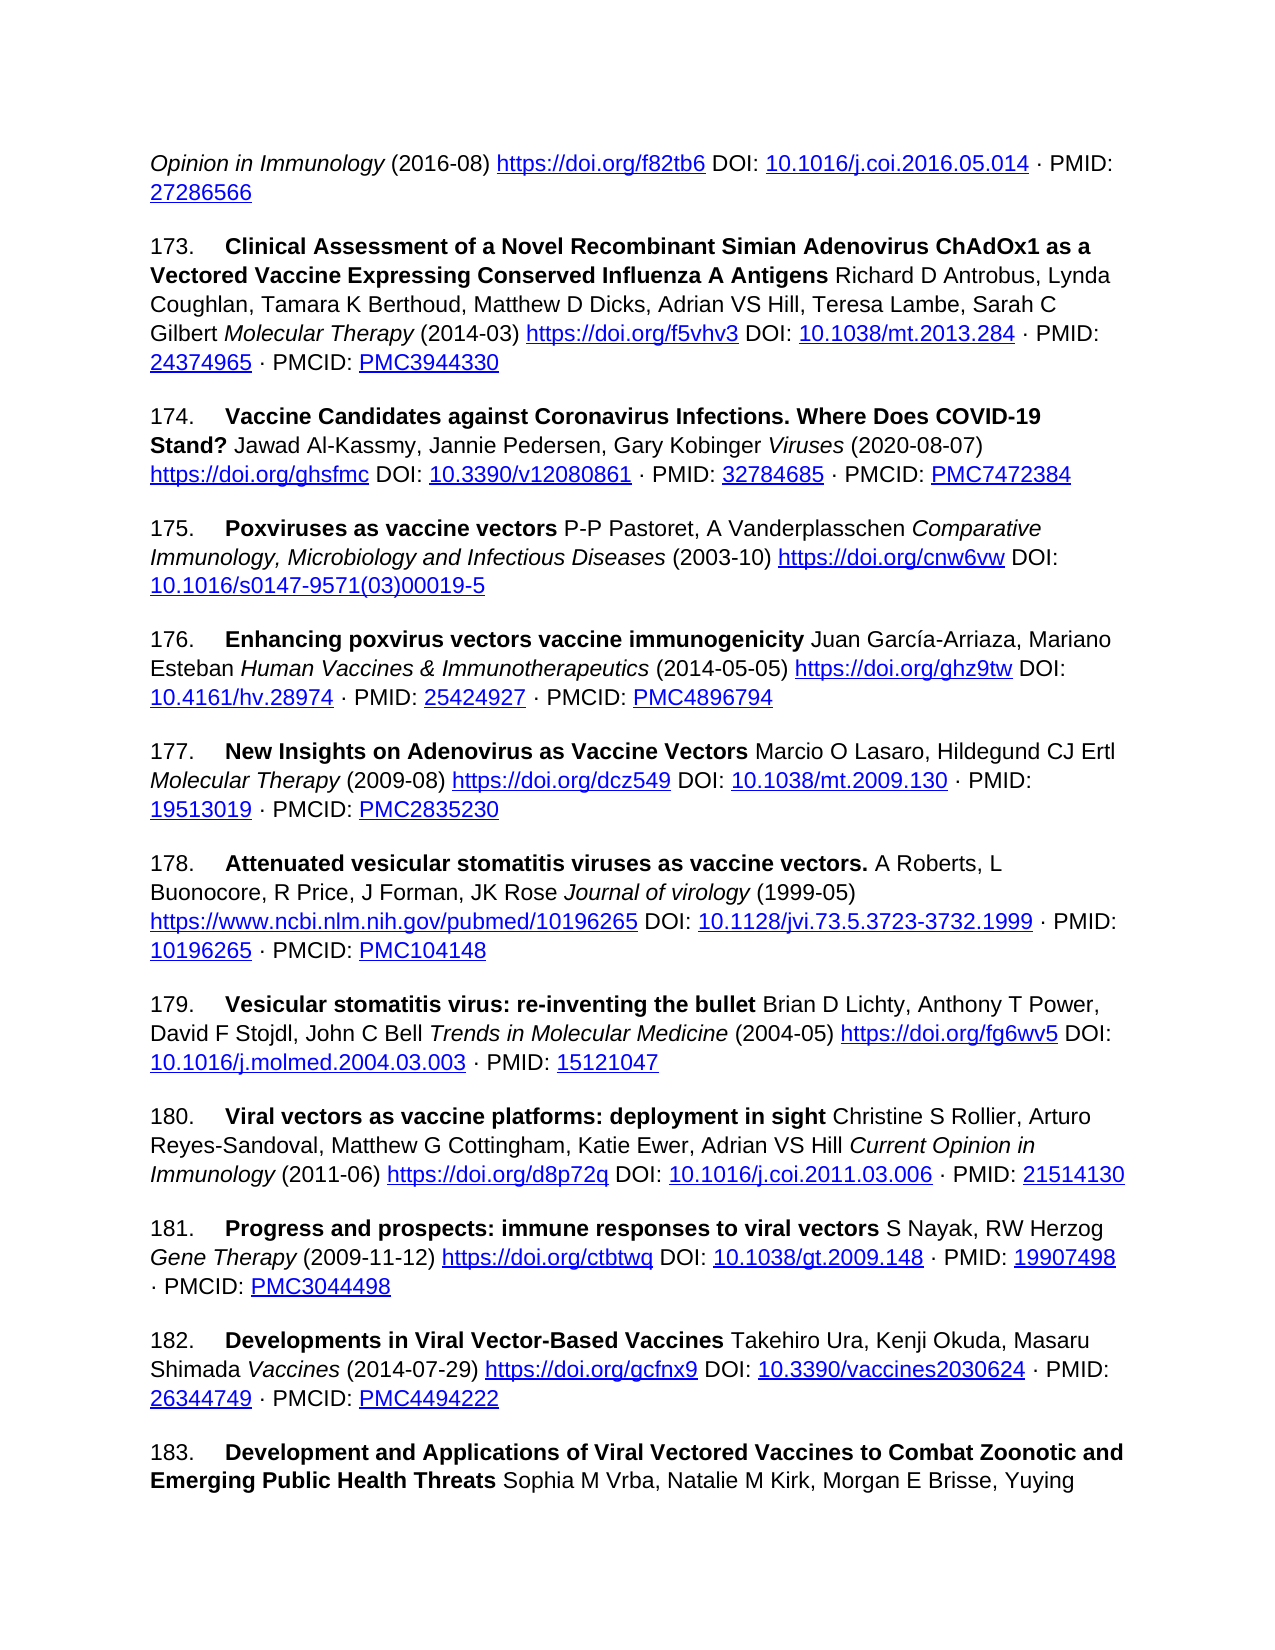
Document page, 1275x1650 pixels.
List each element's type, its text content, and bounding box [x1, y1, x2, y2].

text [150, 150, 1125, 205]
text 178. Attenuated vesicular stomatitis viruses as vaccine vectors. A Roberts, L Buonocore, R Price, J Forman, JK Rose Journal of virology (1999-05) https://www.ncbi.nlm.nih.gov/pubmed/10196265 DOI: 10.1128/jvi.73.5.3723-3732.1999 · PMID: 10196265 · PMCID: PMC104148 [150, 850, 1125, 963]
text 176. Enhancing poxvirus vectors vaccine immunogenicity Juan García-Arriaza, Mariano Esteban Human Vaccines & Immunotherapeutics (2014-05-05) https://doi.org/ghz9tw DOI: 10.4161/hv.28974 · PMID: 25424927 · PMCID: PMC4896794 [150, 626, 1125, 711]
text 179. Vesicular stomatitis virus: re-inventing the bullet Brian D Lichty, Anthony T Power, David F Stojdl, John C Bell Trends in Molecular Medicine (2004-05) https://doi.org/fg6wv5 DOI: 10.1016/j.molmed.2004.03.003 · PMID: 15121047 [150, 991, 1125, 1075]
text 177. New Insights on Adenovirus as Vaccine Vectors Marcio O Lasaro, Hildegund CJ Ertl Molecular Therapy (2009-08) https://doi.org/dcz549 DOI: 10.1038/mt.2009.130 · PMID: 19513019 · PMCID: PMC2835230 [150, 738, 1125, 823]
text 175. Poxviruses as vaccine vectors P-P Pastoret, A Vanderplasschen Comparative Immunology, Microbiology and Infectious Diseases (2003-10) https://doi.org/cnw6vw DOI: 10.1016/s0147-9571(03)00019-5 [150, 514, 1125, 599]
text 182. Developments in Viral Vector-Based Vaccines Takehiro Ura, Kenji Okuda, Masaru Shimada Vaccines (2014-07-29) https://doi.org/gcfnx9 DOI: 10.3390/vaccines2030624 · PMID: 26344749 · PMCID: PMC4494222 [150, 1327, 1125, 1411]
text 174. Vaccine Candidates against Coronavirus Infections. Where Does COVID-19 Stand? Jawad Al-Kassmy, Jannie Pedersen, Gary Kobinger Viruses (2020-08-07) https://doi.org/ghsfmc DOI: 10.3390/v12080861 · PMID: 32784685 · PMCID: PMC7472384 [150, 403, 1125, 487]
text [150, 1438, 1125, 1494]
text 173. Clinical Assessment of a Novel Recombinant Simian Adenovirus ChAdOx1 as a Vectored Vaccine Expressing Conserved Influenza A Antigens Richard D Antrobus, Lynda Coughlan, Tamara K Berthoud, Matthew D Dicks, Adrian VS Hill, Teresa Lambe, Sarah C Gilbert Molecular Therapy (2014-03) https://doi.org/f5vhv3 DOI: 10.1038/mt.2013.284 · PMID: 24374965 · PMCID: PMC3944330 [150, 233, 1125, 375]
text 181. Progress and prospects: immune responses to viral vectors S Nayak, RW Herzog Gene Therapy (2009-11-12) https://doi.org/ctbtwq DOI: 10.1038/gt.2009.148 · PMID: 19907498 · PMCID: PMC3044498 [150, 1215, 1125, 1299]
text 180. Viral vectors as vaccine platforms: deployment in sight Christine S Rollier, Arturo Reyes-Sandoval, Matthew G Cottingham, Katie Ewer, Adrian VS Hill Current Opinion in Immunology (2011-06) https://doi.org/d8p72q DOI: 10.1016/j.coi.2011.03.006 · PMID: 21514130 [150, 1103, 1125, 1187]
